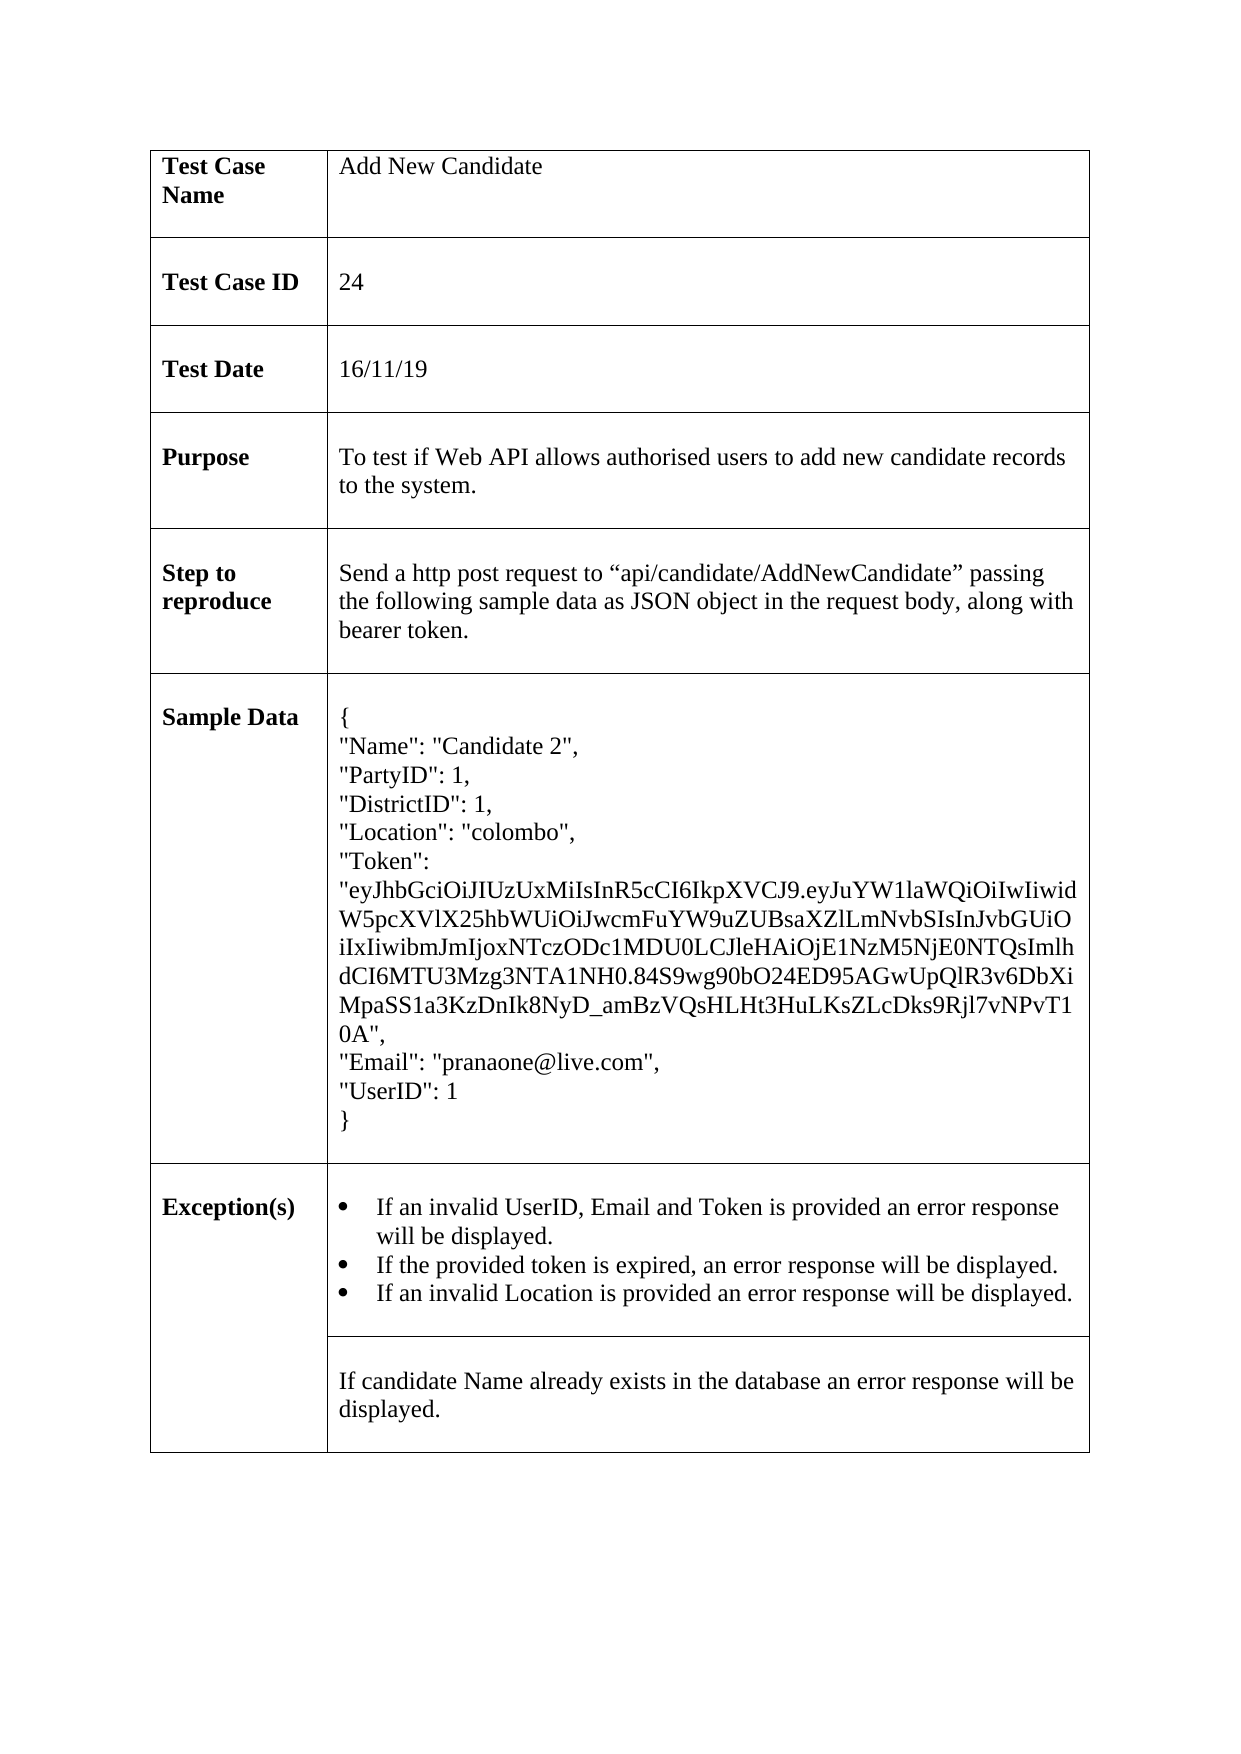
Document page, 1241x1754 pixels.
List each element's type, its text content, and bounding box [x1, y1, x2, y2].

table_header Test Case Name [151, 151, 327, 237]
table_cell Purpose [151, 413, 327, 528]
table_cell Exception(s) [151, 1164, 327, 1452]
table_header Add New Candidate [328, 151, 1089, 237]
table_cell Test Case ID [151, 238, 327, 324]
table_cell Send a http post request to “api/candidate/AddNewCandidate” passing the following sample data as JSON object in the request body, along with bearer token. [328, 529, 1089, 673]
table_cell Sample Data [151, 674, 327, 1162]
table_cell { "Name": "Candidate 2", "PartyID": 1, "DistrictID": 1, "Location": "colombo", "Token": "eyJhbGciOiJIUzUxMiIsInR5cCI6IkpXVCJ9.eyJuYW1laWQiOiIwIiwidW5pcXVlX25hbWUiOiJwcmFuYW9uZUBsaXZlLmNvbSIsInJvbGUiOiIxIiwibmJmIjoxNTczODc1MDU0LCJleHAiOjE1NzM5NjE0NTQsImlhdCI6MTU3Mzg3NTA1NH0.84S9wg90bO24ED95AGwUpQlR3v6DbXiMpaSS1a3KzDnIk8NyD_amBzVQsHLHt3HuLKsZLcDks9Rjl7vNPvT10A", "Email": "pranaone@live.com", "UserID": 1 } [328, 674, 1089, 1162]
table_cell To test if Web API allows authorised users to add new candidate records to the system. [328, 413, 1089, 528]
table_cell 16/11/19 [328, 326, 1089, 412]
table_cell Test Date [151, 326, 327, 412]
table_cell If an invalid UserID, Email and Token is provided an error response will be displayed. If the provided token is expired, an error response will be displayed. If an invalid Location is provided an error response will be displayed. [328, 1164, 1089, 1336]
table_cell Step to reproduce [151, 529, 327, 673]
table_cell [328, 1337, 1089, 1452]
table_cell 24 [328, 238, 1089, 324]
